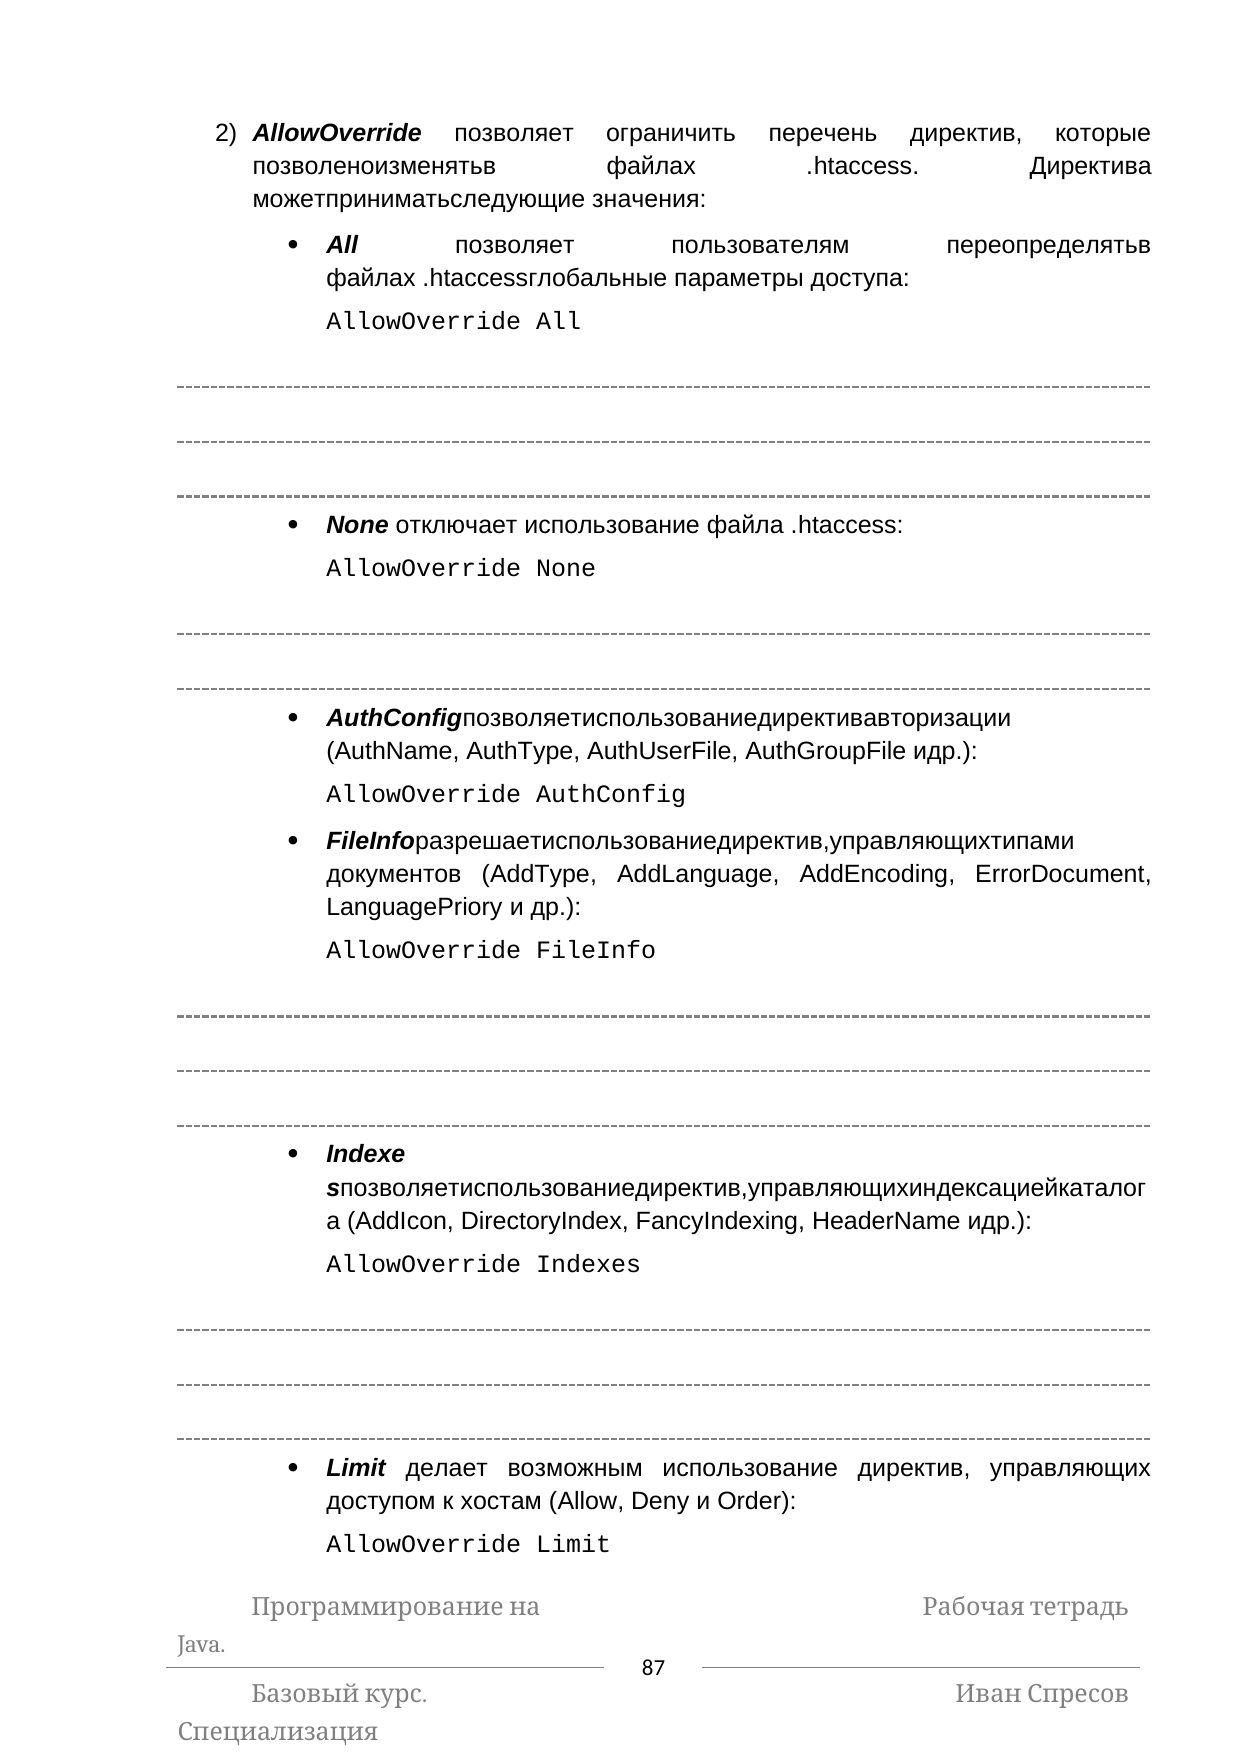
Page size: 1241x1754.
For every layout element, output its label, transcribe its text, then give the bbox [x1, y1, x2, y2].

table_header [177, 386, 1152, 441]
list None отключает использование файла .htaccess: [288, 510, 1152, 539]
list AuthConfigпозволяетиспользованиедирективавторизации (AuthName, AuthType, AuthUserFile, AuthGroupFile идр.): [288, 702, 1152, 764]
table_cell [177, 441, 1152, 495]
text AllowOverride FileInfo [251, 938, 1152, 966]
text AllowOverride Indexes [251, 1251, 1152, 1279]
text AllowOverride All [251, 308, 1152, 337]
table_header [177, 1329, 1152, 1383]
list FileInfoразрешаетиспользованиедиректив,управляющихтипами документов (AddType, AddLanguage, AddEncoding, ErrorDocument, LanguagePriory и др.): [288, 826, 1152, 921]
text AllowOverride AuthConfig [251, 781, 1152, 809]
table_header [177, 1015, 1152, 1070]
table_cell [177, 1384, 1152, 1438]
table_cell [177, 1070, 1152, 1125]
list AllowOverride позволяет ограничить перечень директив, которые позволеноизменятьв файлах .htaccess. Директива можетприниматьследующие значения: [215, 118, 1152, 213]
text AllowOverride None [251, 556, 1152, 584]
table_header [177, 633, 1152, 688]
list Indexesпозволяетиспользованиедиректив,управляющихиндексациейкаталога (AddIcon, DirectoryIndex, FancyIndexing, HeaderName идр.): [288, 1139, 1152, 1234]
text AllowOverride Limit [251, 1531, 1152, 1560]
list Limit делает возможным использование директив, управляющих доступом к хостам (Allow, Deny и Order): [288, 1453, 1152, 1515]
list All позволяет пользователям переопределятьв файлах .htaccessглобальные параметры доступа: [288, 230, 1152, 292]
